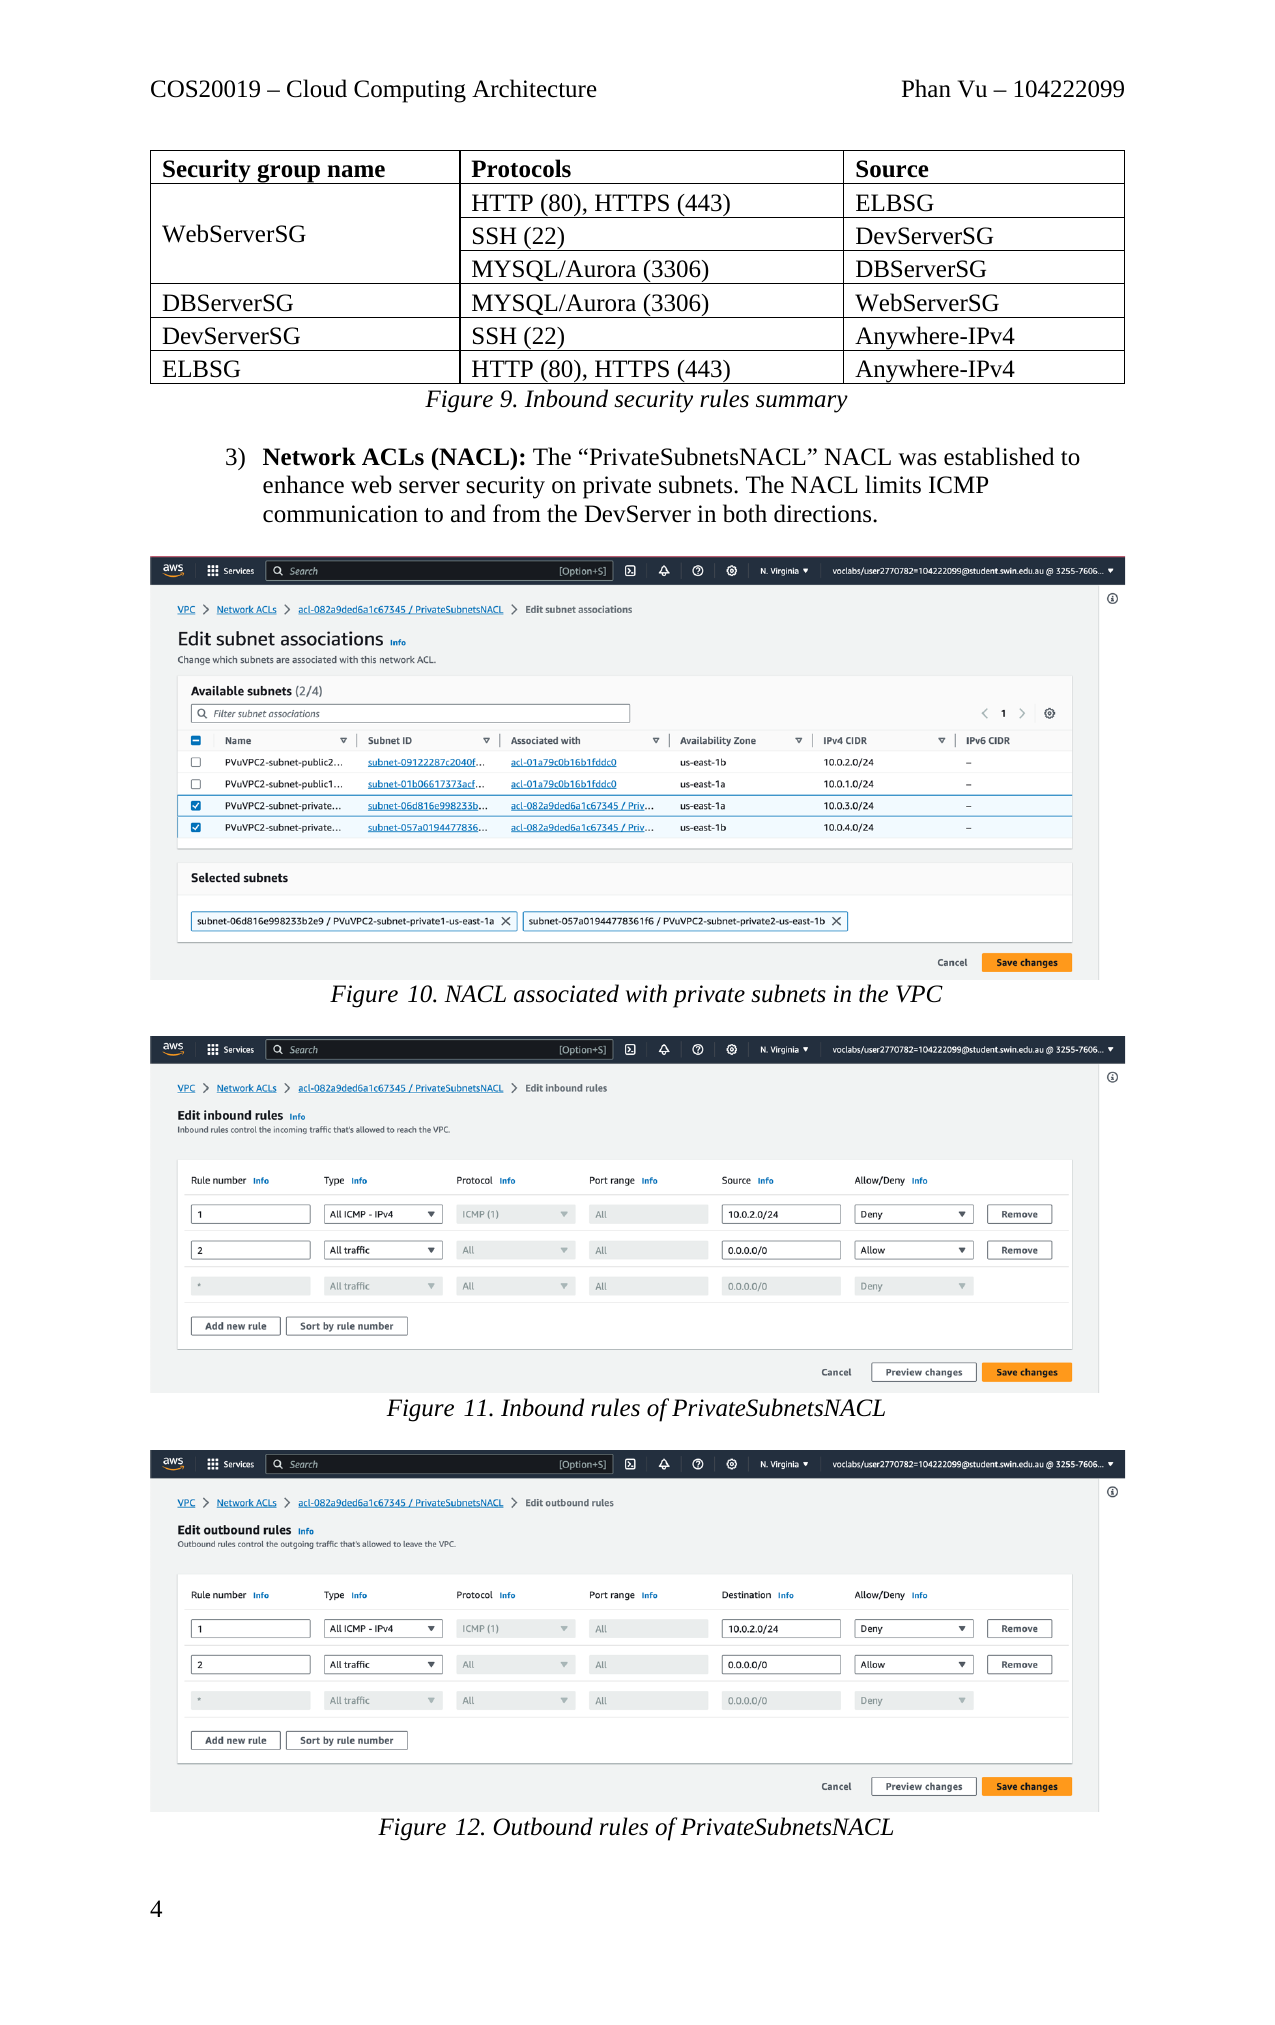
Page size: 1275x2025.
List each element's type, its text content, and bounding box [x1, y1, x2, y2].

table_cell HTTP (80), HTTPS (443) [461, 184, 843, 217]
table_header Security group name [151, 151, 459, 183]
table_cell SSH (22) [461, 318, 843, 350]
table_cell HTTP (80), HTTPS (443) [461, 351, 843, 383]
picture [150, 1450, 1125, 1812]
table_cell SSH (22) [461, 218, 843, 250]
table_cell Anywhere-IPv4 [844, 318, 1124, 350]
table_cell DBServerSG [844, 251, 1124, 283]
table_cell ELBSG [151, 351, 459, 383]
picture [150, 1036, 1125, 1393]
table_cell ELBSG [844, 184, 1124, 217]
picture [150, 556, 1125, 980]
table_header Source [844, 151, 1124, 183]
table_cell DevServerSG [151, 318, 459, 350]
table_cell WebServerSG [844, 284, 1124, 317]
text Figure 11. Inbound rules of PrivateSubnetsNACL [150, 1393, 1125, 1422]
text Figure 10. NACL associated with private subnets in the VPC [150, 980, 1125, 1008]
table_cell DevServerSG [844, 218, 1124, 250]
table_cell DBServerSG [151, 284, 459, 317]
text Figure 12. Outbound rules of PrivateSubnetsNACL [150, 1812, 1125, 1841]
table_header Protocols [461, 151, 843, 183]
table_cell MYSQL/Aurora (3306) [461, 251, 843, 283]
table_cell Anywhere-IPv4 [844, 351, 1124, 383]
list Network ACLs (NACL): The “PrivateSubnetsNACL” NACL was established to enhance web server security on private subnets. The NACL limits ICMP communication to and from the DevServer in both directions. [225, 442, 1125, 528]
table_cell WebServerSG [151, 184, 459, 283]
text Figure 9. Inbound security rules summary [150, 384, 1125, 413]
table_cell MYSQL/Aurora (3306) [461, 284, 843, 317]
